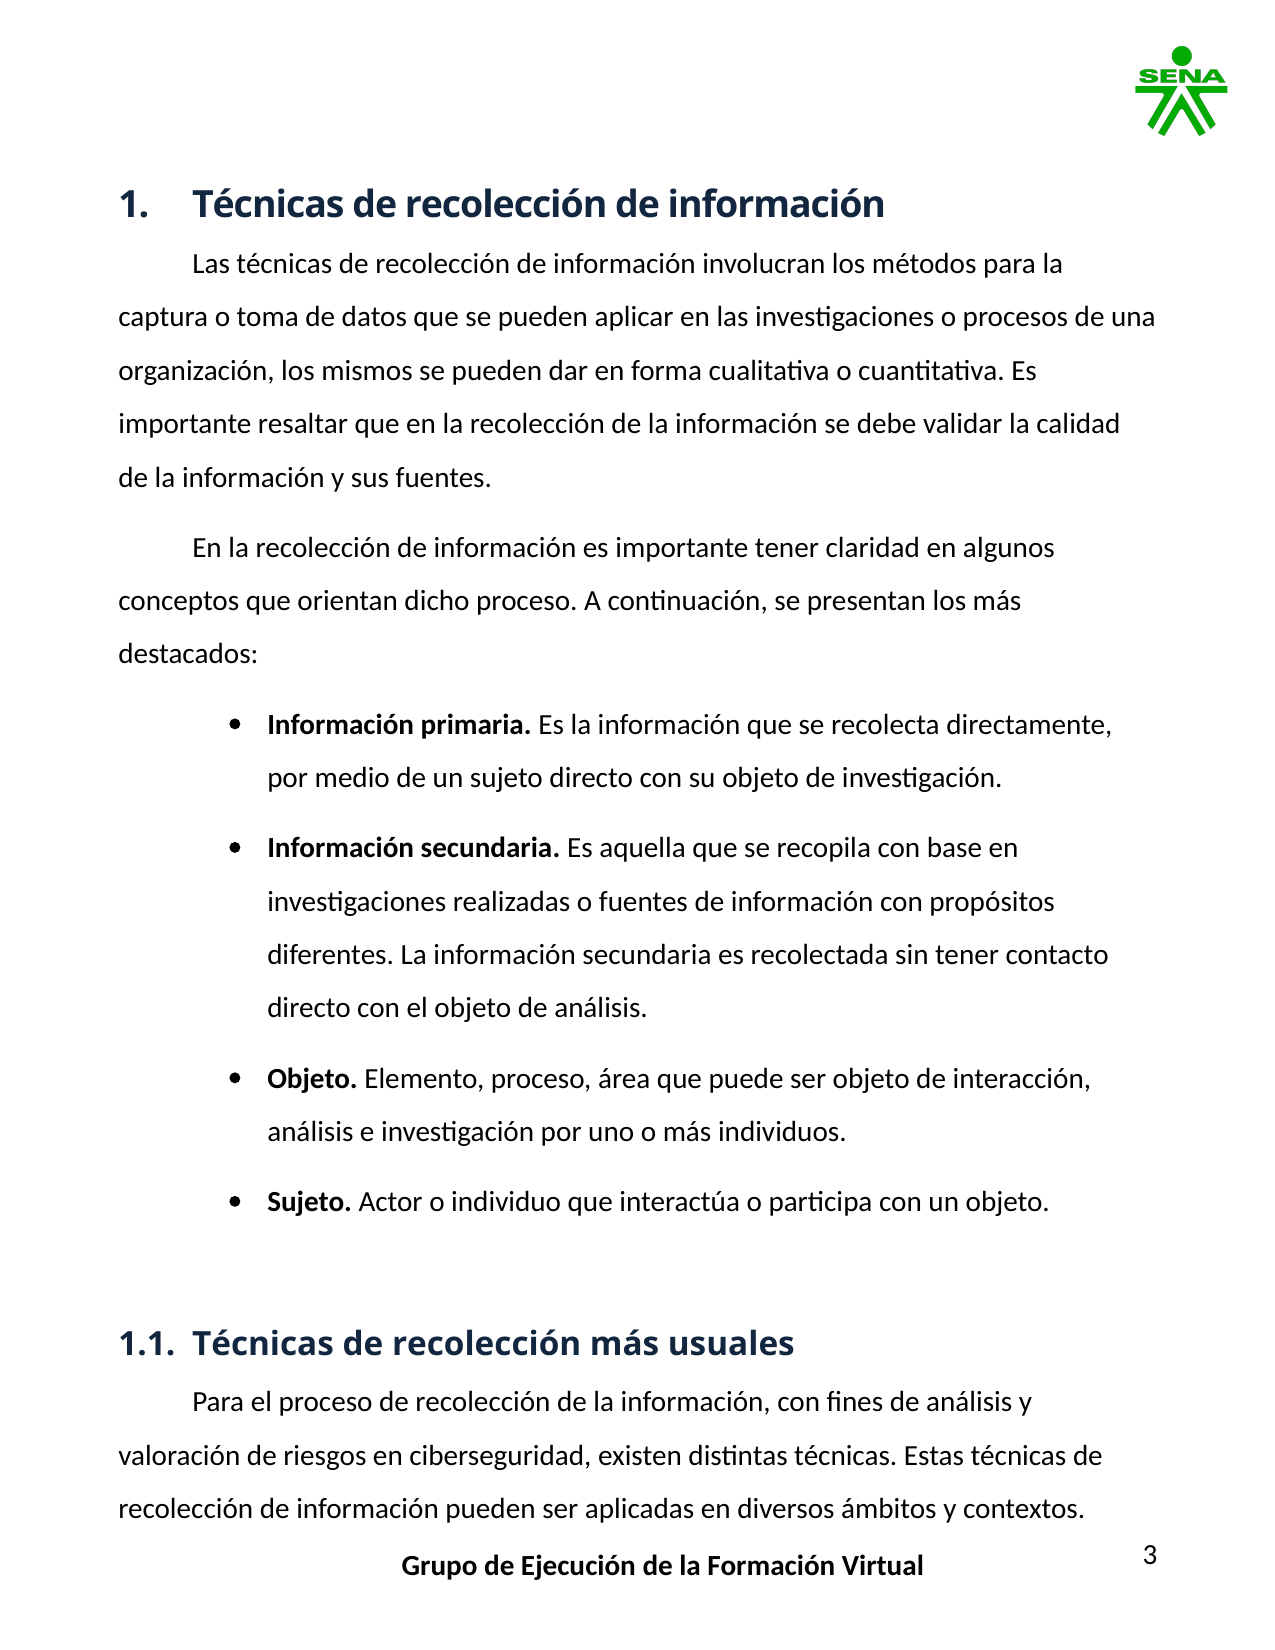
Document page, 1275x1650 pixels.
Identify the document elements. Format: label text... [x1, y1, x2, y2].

text Las técnicas de recolección de información involucran los métodos para la captura o toma de datos que se pueden aplicar en las investigaciones o procesos de una organización, los mismos se pueden dar en forma cualitativa o cuantitativa. Es importante resaltar que en la recolección de la información se debe validar la calidad de la información y sus fuentes. [118, 245, 1157, 494]
picture [1135, 46, 1228, 136]
list Información primaria. Es la información que se recolecta directamente, por medio de un sujeto directo con su objeto de investigación. [230, 706, 1157, 795]
subtitle Técnicas de recolección de información [118, 177, 1157, 228]
list Información secundaria. Es aquella que se recopila con base en investigaciones realizadas o fuentes de información con propósitos diferentes. La información secundaria es recolectada sin tener contacto directo con el objeto de análisis. [230, 829, 1157, 1025]
subtitle Técnicas de recolección más usuales [118, 1319, 1157, 1365]
list Objeto. Elemento, proceso, área que puede ser objeto de interacción, análisis e investigación por uno o más individuos. [230, 1060, 1157, 1149]
list Sujeto. Actor o individuo que interactúa o participa con un objeto. [230, 1183, 1157, 1219]
text En la recolección de información es importante tener claridad en algunos conceptos que orientan dicho proceso. A continuación, se presentan los más destacados: [118, 529, 1157, 671]
